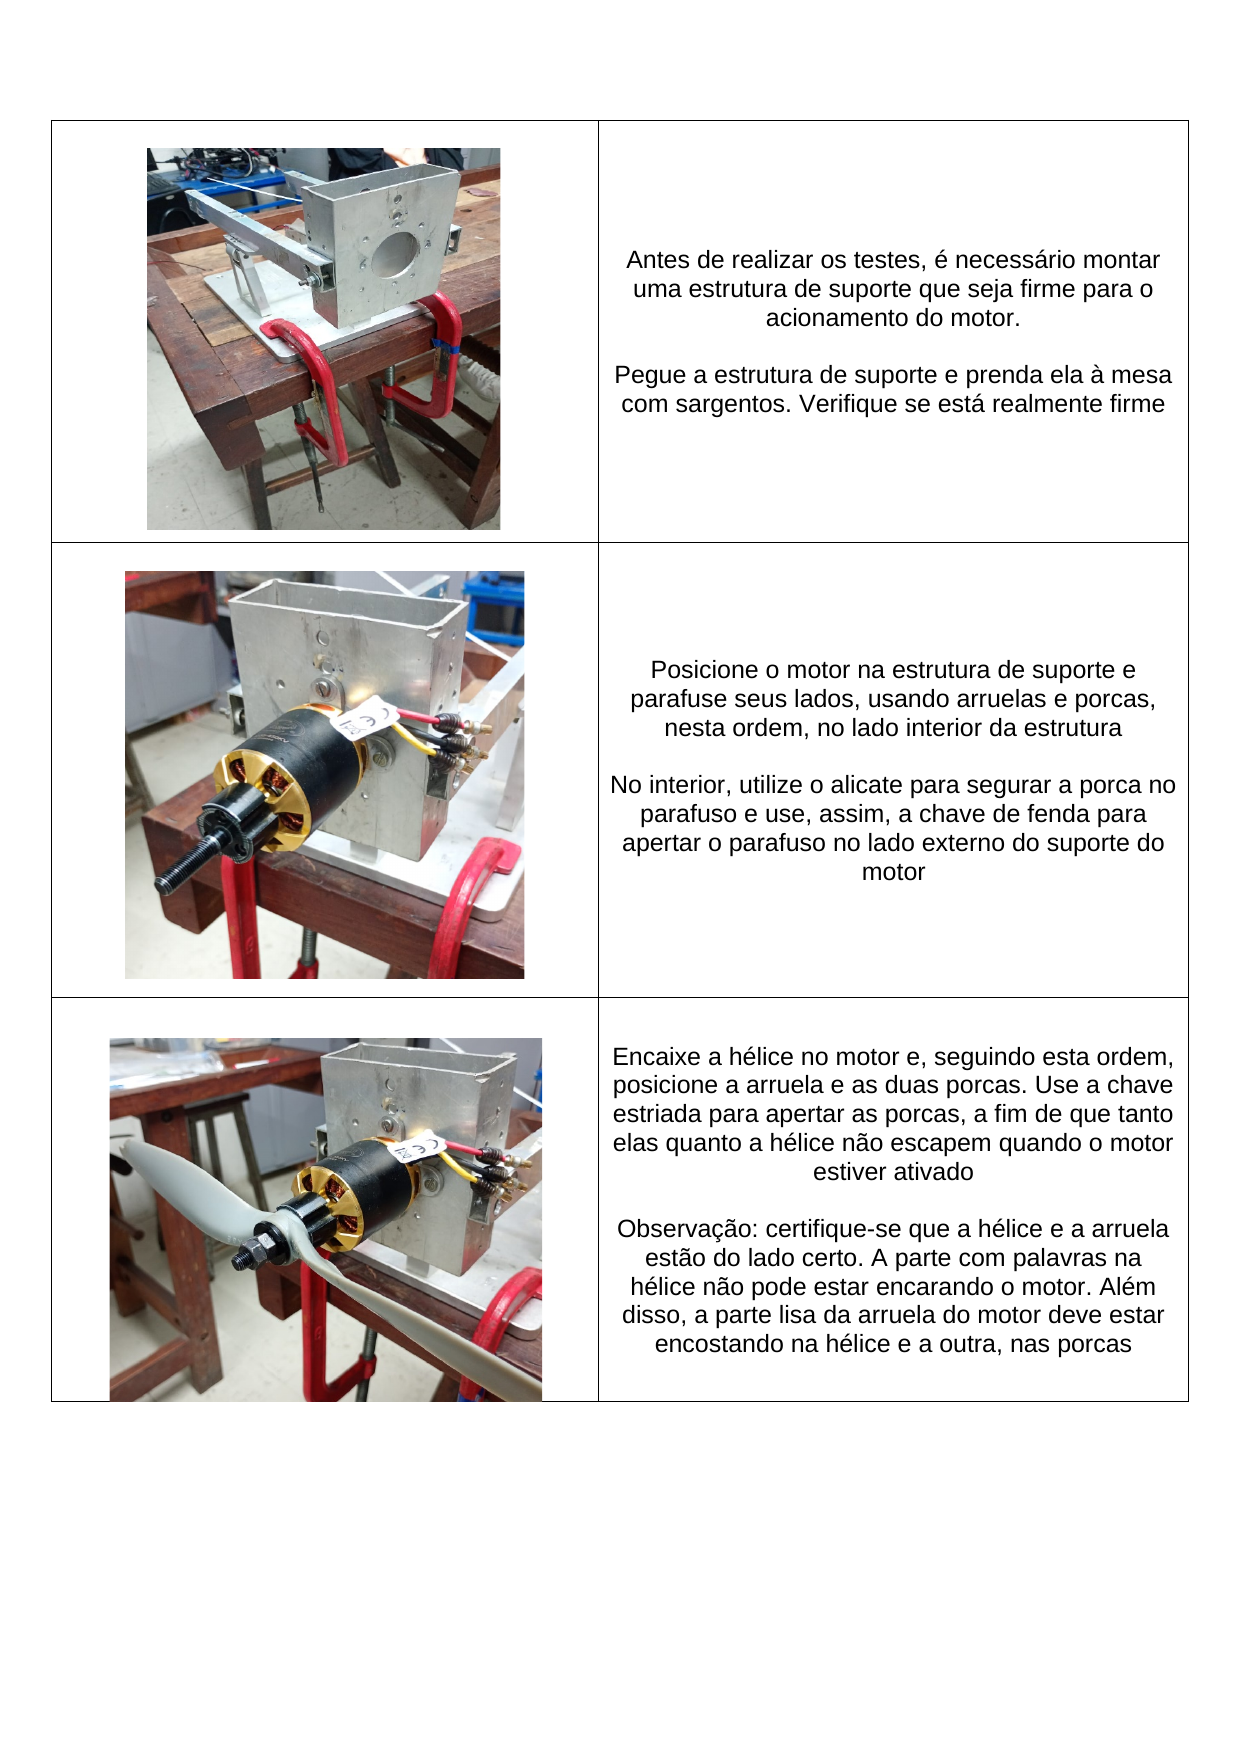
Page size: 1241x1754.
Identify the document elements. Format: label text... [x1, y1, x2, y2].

table_cell Posicione o motor na estrutura de suporte e parafuse seus lados, usando arruelas e porcas, nesta ordem, no lado interior da estrutura No interior, utilize o alicate para segurar a porca no parafuso e use, assim, a chave de fenda para apertar o parafuso no lado externo do suporte do motor [599, 543, 1188, 997]
picture [147, 148, 501, 530]
picture [125, 571, 525, 979]
table_cell Encaixe a hélice no motor e, seguindo esta ordem, posicione a arruela e as duas porcas. Use a chave estriada para apertar as porcas, a fim de que tanto elas quanto a hélice não escapem quando o motor estiver ativado Observação: certifique-se que a hélice e a arruela estão do lado certo. A parte com palavras na hélice não pode estar encarando o motor. Além disso, a parte lisa da arruela do motor deve estar encostando na hélice e a outra, nas porcas [599, 998, 1188, 1401]
table_cell [52, 543, 598, 997]
table_cell [52, 121, 598, 542]
table_cell [52, 998, 598, 1401]
table_cell Antes de realizar os testes, é necessário montar uma estrutura de suporte que seja firme para o acionamento do motor. Pegue a estrutura de suporte e prenda ela à mesa com sargentos. Verifique se está realmente firme [599, 121, 1188, 542]
picture [109, 1038, 543, 1402]
